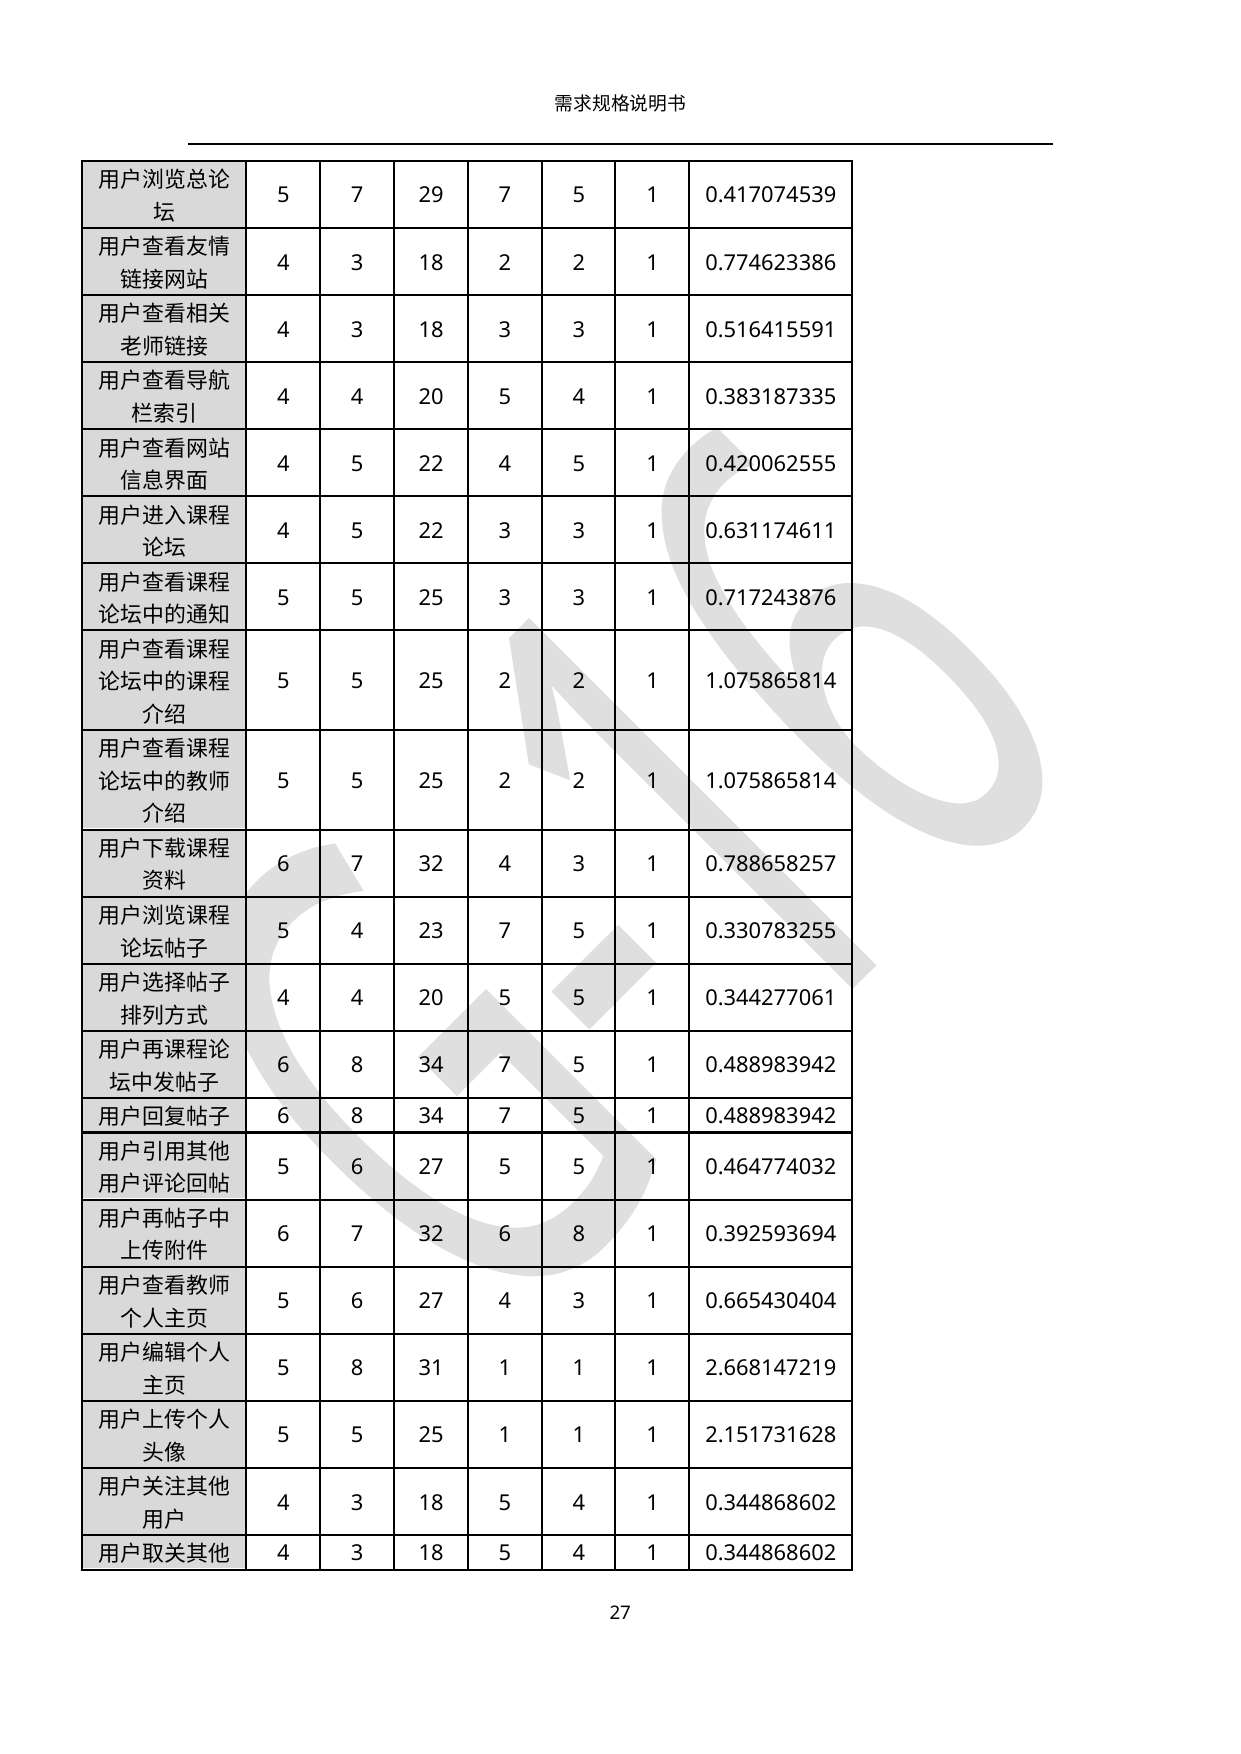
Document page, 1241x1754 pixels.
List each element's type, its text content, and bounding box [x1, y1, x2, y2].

table_cell 20 [395, 363, 467, 428]
table_cell 34 [395, 1099, 467, 1131]
table_cell 2 [543, 631, 614, 729]
table_cell 1.075865814 [690, 731, 851, 828]
table_cell 4 [469, 430, 541, 495]
table_cell 5 [247, 1134, 319, 1198]
table_cell 20 [395, 965, 467, 1030]
table_cell 5 [321, 430, 393, 495]
table_cell 0.344868602 [690, 1536, 851, 1568]
table_cell 1 [616, 1335, 688, 1400]
table_cell 1 [616, 1402, 688, 1467]
table_cell 0.420062555 [690, 430, 851, 495]
table_cell 18 [395, 1469, 467, 1534]
table_cell 5 [543, 1134, 614, 1198]
table_cell 4 [247, 430, 319, 495]
table_cell 用户查看网站信息界面 [83, 430, 245, 495]
table_cell 18 [395, 229, 467, 294]
table_cell 1 [469, 1335, 541, 1400]
table_cell 1 [543, 1402, 614, 1467]
table_cell 4 [321, 363, 393, 428]
table_cell 6 [247, 831, 319, 896]
table_cell 0.383187335 [690, 363, 851, 428]
table_cell 6 [321, 1134, 393, 1198]
table_cell 7 [321, 1201, 393, 1266]
table_cell 2 [543, 229, 614, 294]
table_cell 3 [543, 497, 614, 562]
table_cell 27 [395, 1268, 467, 1333]
table_cell 4 [247, 1469, 319, 1534]
table_cell 32 [395, 831, 467, 896]
table_cell 7 [469, 1099, 541, 1131]
table_cell 5 [247, 898, 319, 963]
table_cell 用户查看教师个人主页 [83, 1268, 245, 1333]
table_cell 18 [395, 1536, 467, 1568]
table_cell 31 [395, 1335, 467, 1400]
table_cell 7 [469, 162, 541, 227]
table_cell 5 [543, 162, 614, 227]
table_cell 4 [247, 965, 319, 1030]
table_cell 2 [469, 229, 541, 294]
table_cell 5 [247, 1268, 319, 1333]
table_cell 1 [616, 564, 688, 629]
table_cell 1 [469, 1402, 541, 1467]
table_cell 用户查看相关老师链接 [83, 296, 245, 361]
table_cell 25 [395, 1402, 467, 1467]
table_cell 用户查看导航栏索引 [83, 363, 245, 428]
table_cell 1 [616, 1268, 688, 1333]
table_cell 2 [469, 731, 541, 828]
table_cell 用户查看友情链接网站 [83, 229, 245, 294]
table_cell 1 [616, 965, 688, 1030]
table_cell 0.488983942 [690, 1032, 851, 1097]
table_cell 5 [321, 564, 393, 629]
table_cell 5 [469, 1134, 541, 1198]
table_cell 用户再帖子中上传附件 [83, 1201, 245, 1266]
table_cell 用户上传个人头像 [83, 1402, 245, 1467]
table_cell 0.344277061 [690, 965, 851, 1030]
table_cell 2 [469, 631, 541, 729]
table_cell 1 [616, 363, 688, 428]
table_cell 5 [469, 1469, 541, 1534]
table_cell 4 [321, 898, 393, 963]
table_cell 用户浏览总论坛 [83, 162, 245, 227]
table_cell 0.717243876 [690, 564, 851, 629]
table_cell 5 [469, 965, 541, 1030]
table_cell 5 [247, 162, 319, 227]
table_cell 用户编辑个人主页 [83, 1335, 245, 1400]
table_cell 4 [247, 1536, 319, 1568]
table_cell 1 [616, 1099, 688, 1131]
table_cell 3 [543, 564, 614, 629]
table_cell 5 [543, 965, 614, 1030]
table_cell 6 [469, 1201, 541, 1266]
table_cell 8 [321, 1032, 393, 1097]
table_cell 1 [616, 296, 688, 361]
table_cell 4 [469, 831, 541, 896]
table_cell 4 [247, 296, 319, 361]
table_cell 用户引用其他用户评论回帖 [83, 1134, 245, 1198]
table_cell 32 [395, 1201, 467, 1266]
table_cell 7 [469, 898, 541, 963]
table_cell 3 [321, 229, 393, 294]
table_cell 0.392593694 [690, 1201, 851, 1266]
table_cell 5 [543, 1099, 614, 1131]
table_cell 34 [395, 1032, 467, 1097]
table_cell 5 [543, 898, 614, 963]
table_cell 0.665430404 [690, 1268, 851, 1333]
table_cell 5 [321, 631, 393, 729]
table_cell 8 [321, 1099, 393, 1131]
table_cell 4 [469, 1268, 541, 1333]
table_cell 3 [321, 1469, 393, 1534]
table_cell 0.631174611 [690, 497, 851, 562]
table_cell 7 [469, 1032, 541, 1097]
table_cell 1 [616, 731, 688, 828]
table_cell 2.668147219 [690, 1335, 851, 1400]
table_cell 用户查看课程论坛中的通知 [83, 564, 245, 629]
table_cell 4 [543, 1469, 614, 1534]
table_cell 用户选择帖子排列方式 [83, 965, 245, 1030]
table_cell 0.344868602 [690, 1469, 851, 1534]
table_cell 8 [321, 1335, 393, 1400]
table_cell 1 [616, 1536, 688, 1568]
table_cell 22 [395, 430, 467, 495]
table_cell 23 [395, 898, 467, 963]
table_cell 6 [321, 1268, 393, 1333]
table_cell 1 [616, 631, 688, 729]
table_cell 7 [321, 162, 393, 227]
table_cell 1 [616, 898, 688, 963]
table_cell 1.075865814 [690, 631, 851, 729]
table_cell 0.788658257 [690, 831, 851, 896]
table_cell 7 [321, 831, 393, 896]
table_cell 5 [247, 1402, 319, 1467]
table_cell 3 [321, 1536, 393, 1568]
table_cell 0.330783255 [690, 898, 851, 963]
table_cell 用户回复帖子 [83, 1099, 245, 1131]
table_cell 1 [616, 162, 688, 227]
table_cell 用户查看课程论坛中的教师介绍 [83, 731, 245, 828]
table_cell 5 [543, 430, 614, 495]
table_cell 3 [469, 564, 541, 629]
table_cell 0.417074539 [690, 162, 851, 227]
table_cell 5 [321, 1402, 393, 1467]
table_cell 2 [543, 731, 614, 828]
table_cell 18 [395, 296, 467, 361]
table_cell 用户下载课程资料 [83, 831, 245, 896]
table_cell 5 [469, 1536, 541, 1568]
table_cell 4 [321, 965, 393, 1030]
table_cell 4 [247, 497, 319, 562]
table_cell 用户进入课程论坛 [83, 497, 245, 562]
table_cell 0.464774032 [690, 1134, 851, 1198]
table_cell 3 [543, 831, 614, 896]
table_cell 29 [395, 162, 467, 227]
table_cell 0.774623386 [690, 229, 851, 294]
table_cell 25 [395, 564, 467, 629]
table_cell 1 [616, 497, 688, 562]
table_cell 1 [616, 1134, 688, 1198]
table_cell 用户再课程论坛中发帖子 [83, 1032, 245, 1097]
table_cell 1 [543, 1335, 614, 1400]
table_cell 4 [543, 1536, 614, 1568]
table_cell 用户取关其他用户 [83, 1536, 245, 1568]
table_cell 用户关注其他用户 [83, 1469, 245, 1534]
table_cell 0.488983942 [690, 1099, 851, 1131]
table_cell 5 [247, 564, 319, 629]
table_cell 3 [543, 296, 614, 361]
table_cell 0.516415591 [690, 296, 851, 361]
table_cell 5 [247, 631, 319, 729]
table_cell 3 [321, 296, 393, 361]
table_cell 25 [395, 731, 467, 828]
table_cell 22 [395, 497, 467, 562]
table_cell 1 [616, 430, 688, 495]
table_cell 3 [469, 497, 541, 562]
table_cell 6 [247, 1099, 319, 1131]
table_cell 5 [247, 731, 319, 828]
table_cell 5 [321, 731, 393, 828]
table_cell 5 [469, 363, 541, 428]
table_cell 6 [247, 1201, 319, 1266]
table_cell 27 [395, 1134, 467, 1198]
table_cell 6 [247, 1032, 319, 1097]
table_cell 用户浏览课程论坛帖子 [83, 898, 245, 963]
table_cell 8 [543, 1201, 614, 1266]
table_cell 3 [469, 296, 541, 361]
table_cell 4 [247, 229, 319, 294]
table_cell 1 [616, 1032, 688, 1097]
table_cell 2.151731628 [690, 1402, 851, 1467]
table_cell 5 [247, 1335, 319, 1400]
table_cell 5 [543, 1032, 614, 1097]
table_cell 1 [616, 831, 688, 896]
table_cell 用户查看课程论坛中的课程介绍 [83, 631, 245, 729]
table_cell 1 [616, 229, 688, 294]
table_cell 1 [616, 1469, 688, 1534]
table_cell 1 [616, 1201, 688, 1266]
table_cell 5 [321, 497, 393, 562]
table_cell 4 [543, 363, 614, 428]
table_cell 25 [395, 631, 467, 729]
table_cell 4 [247, 363, 319, 428]
table_cell 3 [543, 1268, 614, 1333]
